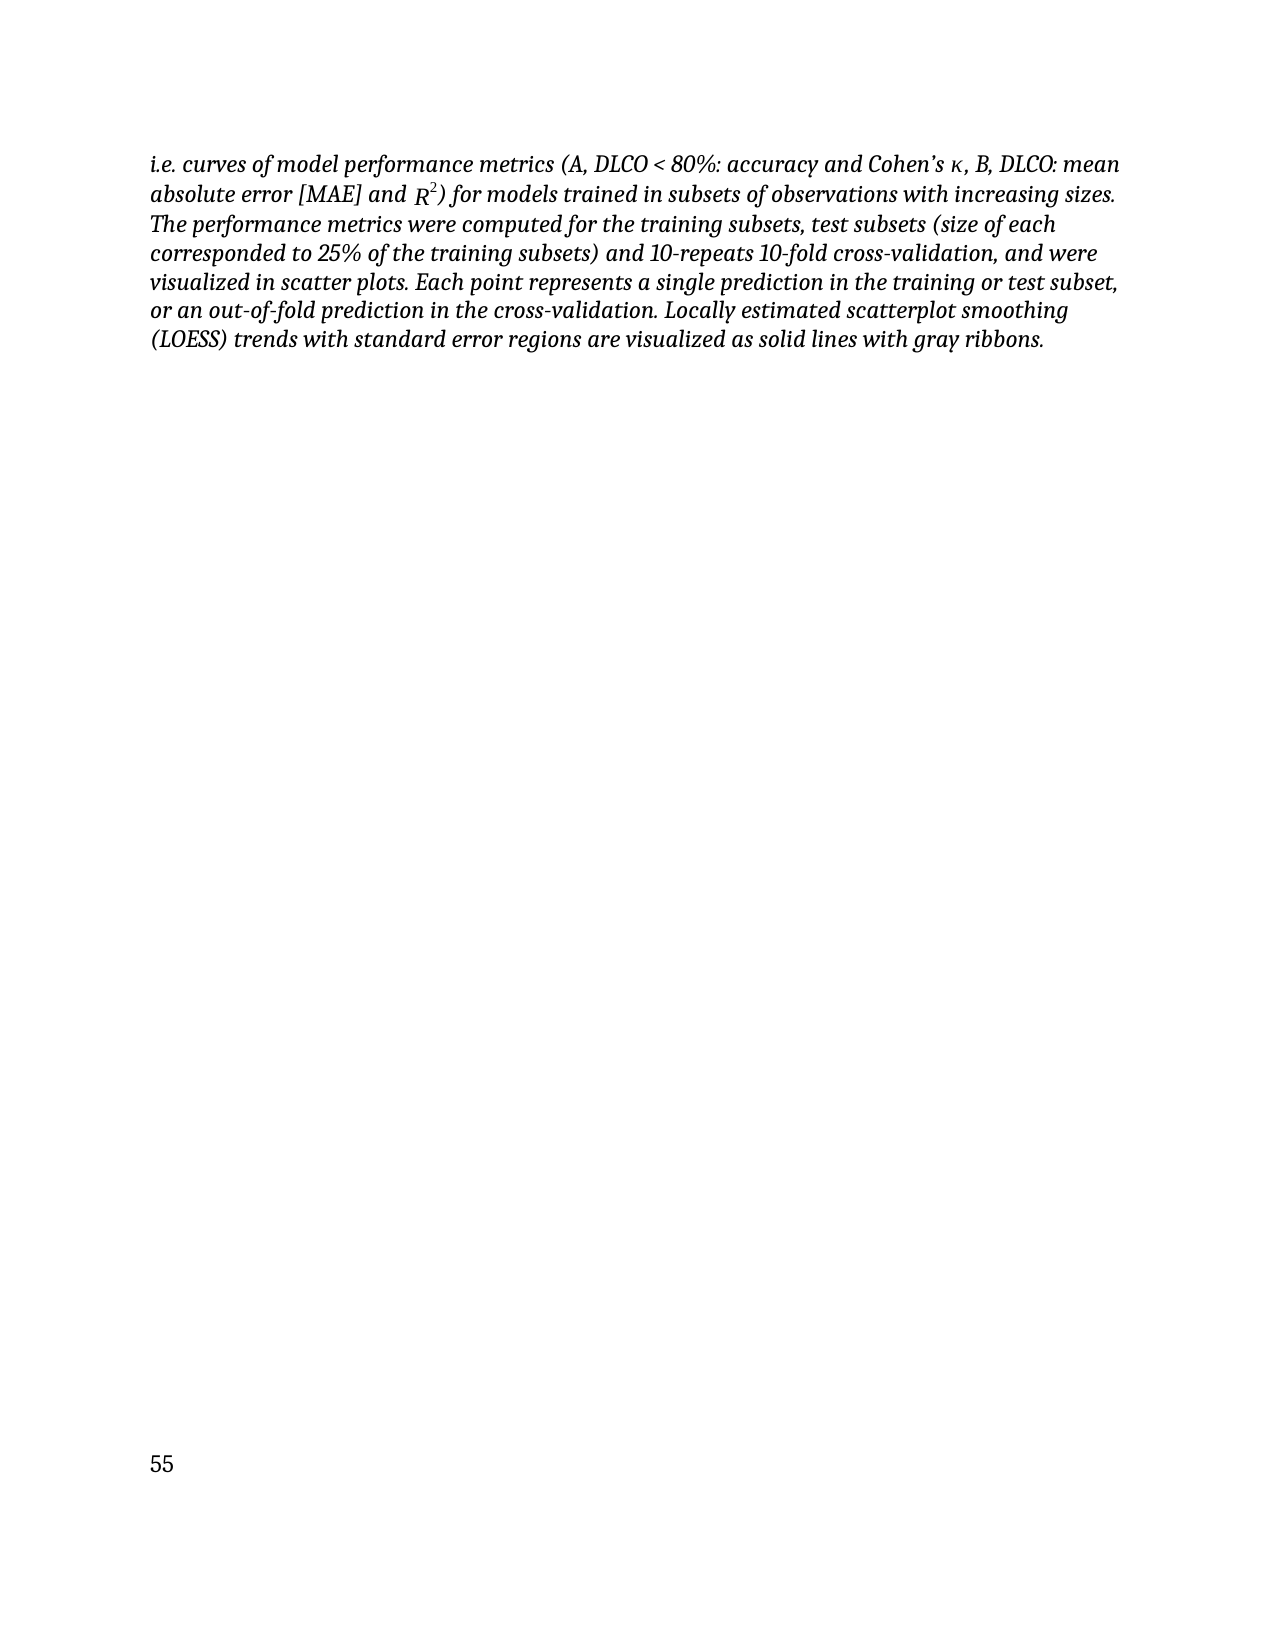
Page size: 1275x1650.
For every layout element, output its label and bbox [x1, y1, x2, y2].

text [150, 150, 1125, 354]
